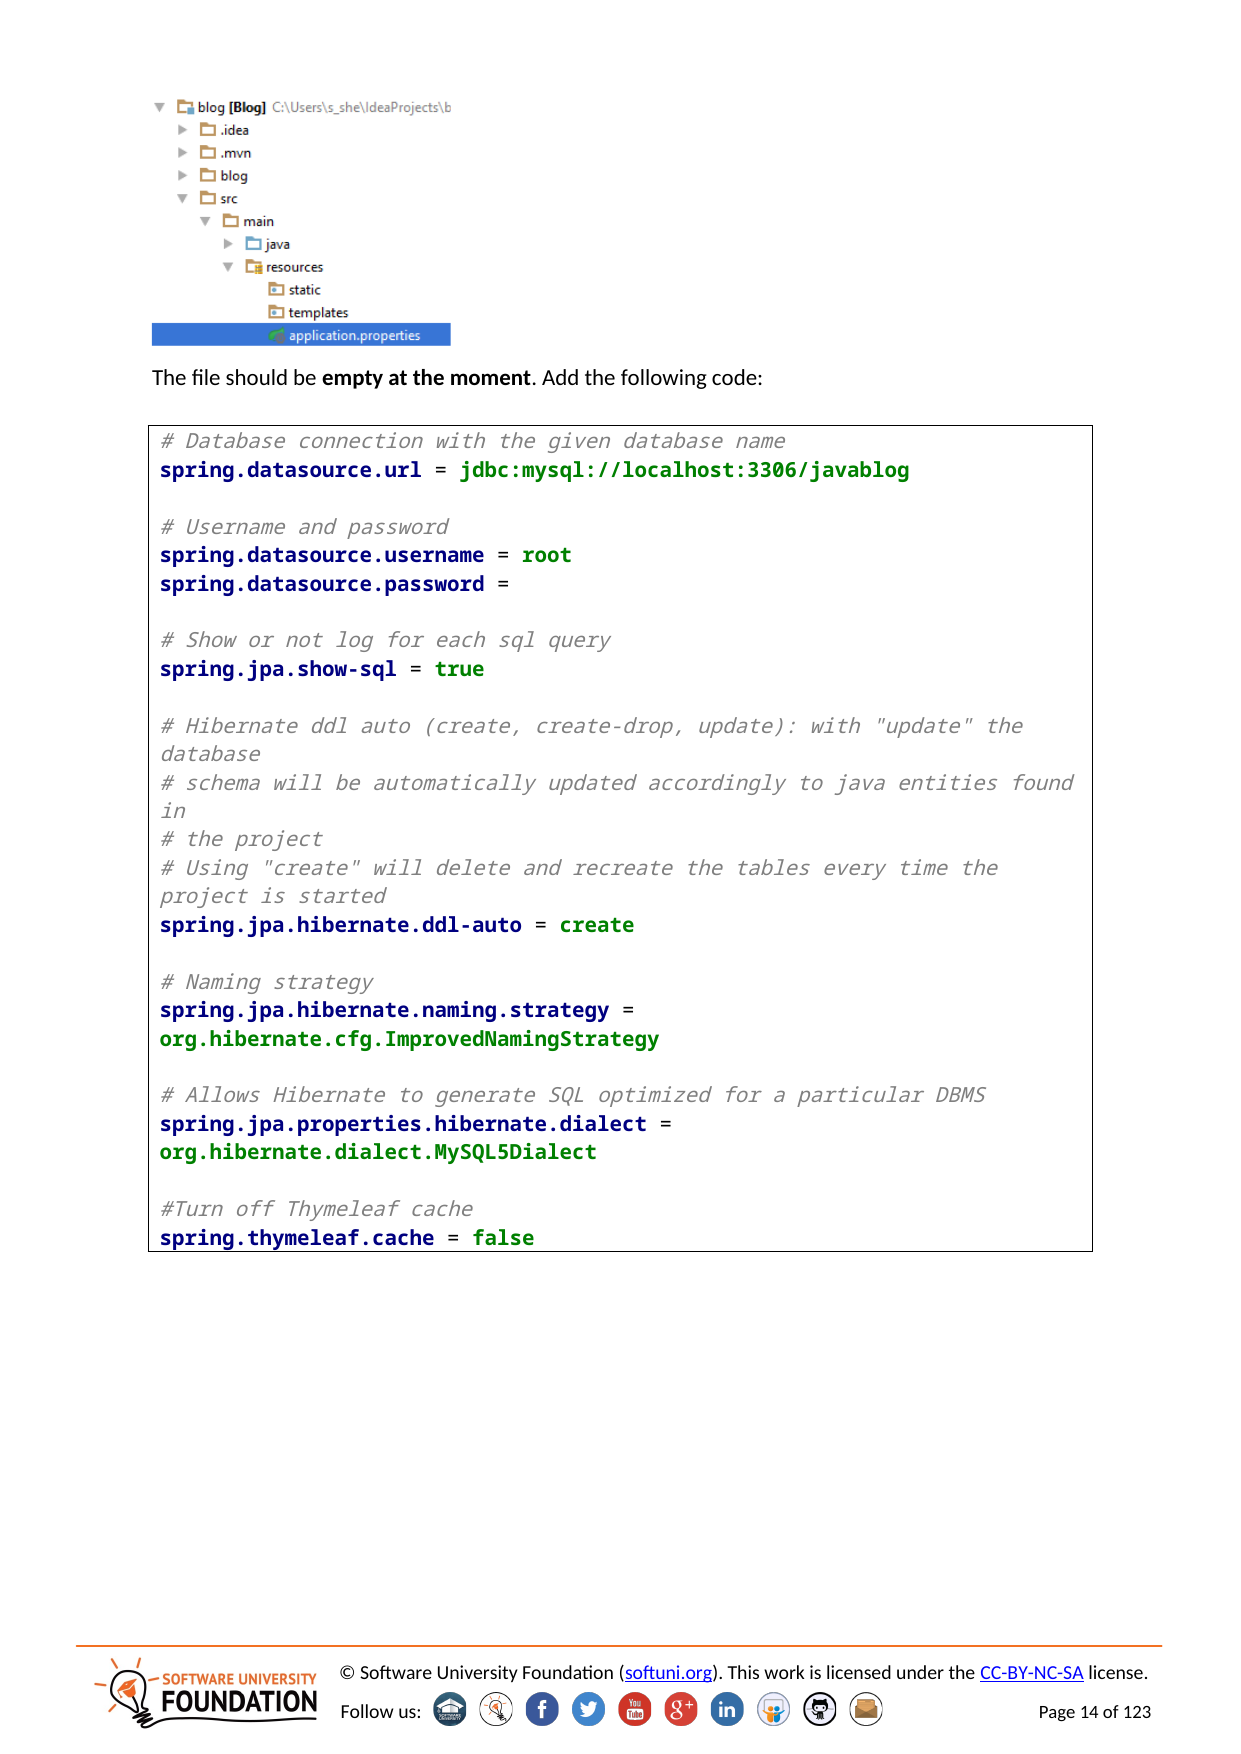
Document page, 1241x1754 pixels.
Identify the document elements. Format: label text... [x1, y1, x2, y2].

picture [710, 1692, 744, 1726]
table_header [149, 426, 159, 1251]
picture [803, 1692, 837, 1726]
picture [664, 1692, 698, 1726]
picture [433, 1692, 467, 1726]
picture [618, 1692, 652, 1726]
picture [525, 1692, 559, 1726]
picture [479, 1692, 513, 1726]
picture [572, 1692, 605, 1726]
picture [849, 1692, 883, 1726]
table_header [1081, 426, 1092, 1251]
text The file should be empty at the moment. Add the following code: [152, 363, 1163, 391]
picture [93, 1656, 317, 1729]
picture [757, 1692, 790, 1726]
picture [151, 95, 451, 347]
